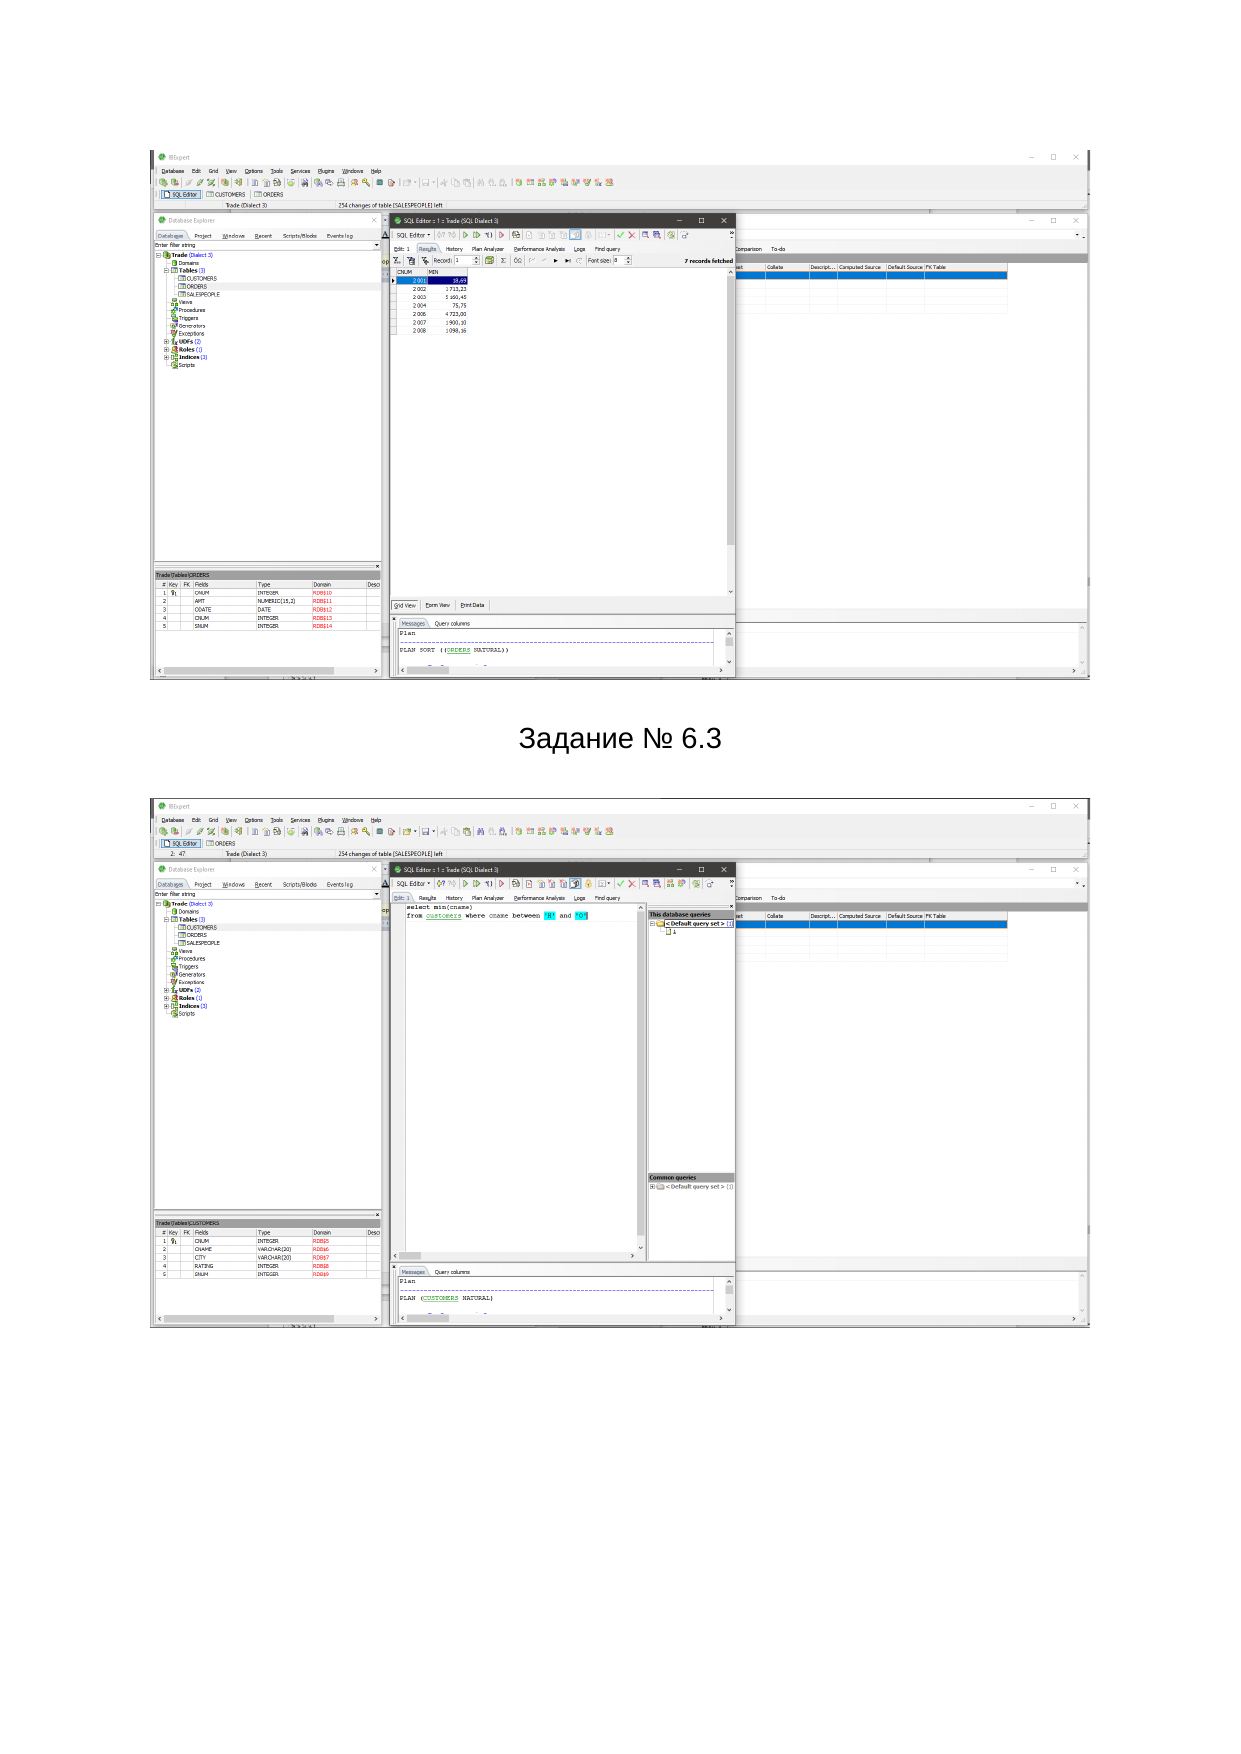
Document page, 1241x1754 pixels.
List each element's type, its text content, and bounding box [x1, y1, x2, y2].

picture [150, 798, 1091, 1328]
picture [150, 150, 1091, 680]
text Задание № 6.3 [150, 722, 1090, 755]
